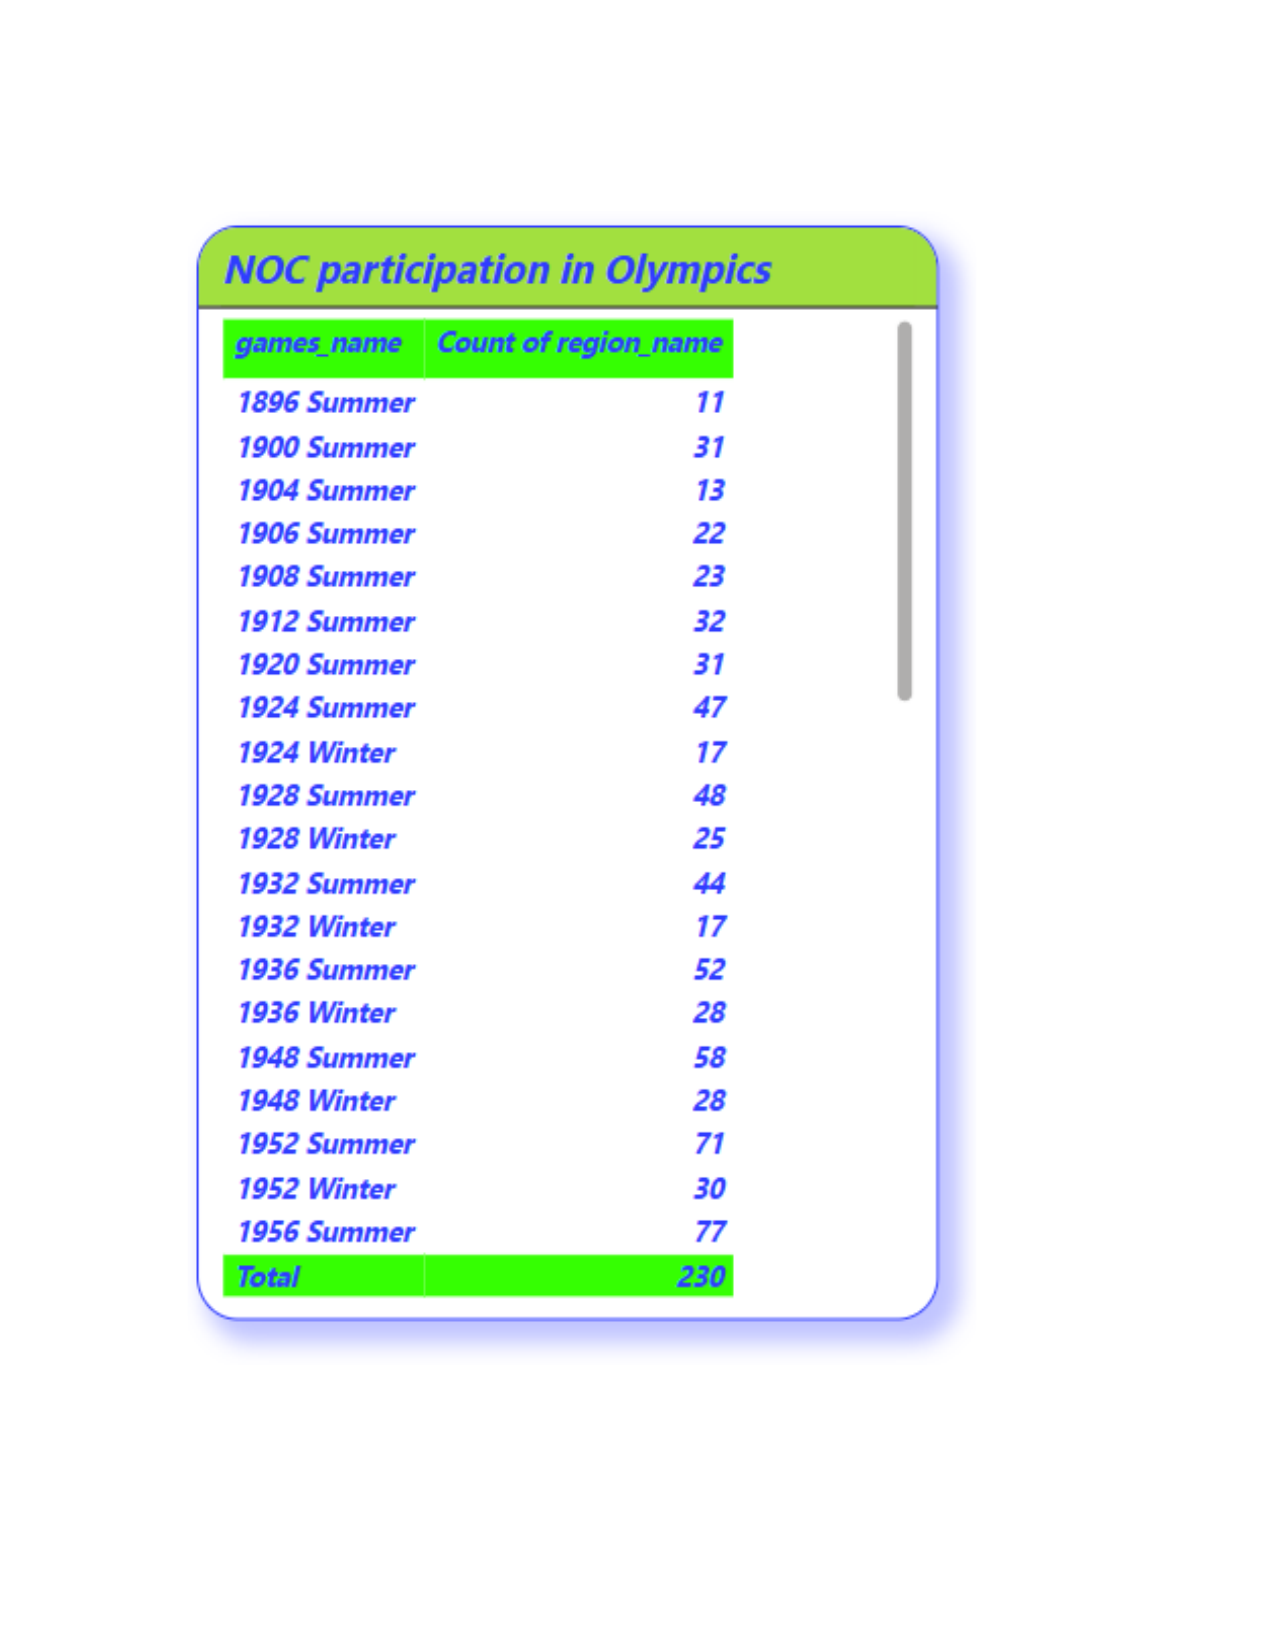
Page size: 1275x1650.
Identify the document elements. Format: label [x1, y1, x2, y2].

picture [187, 211, 977, 1365]
